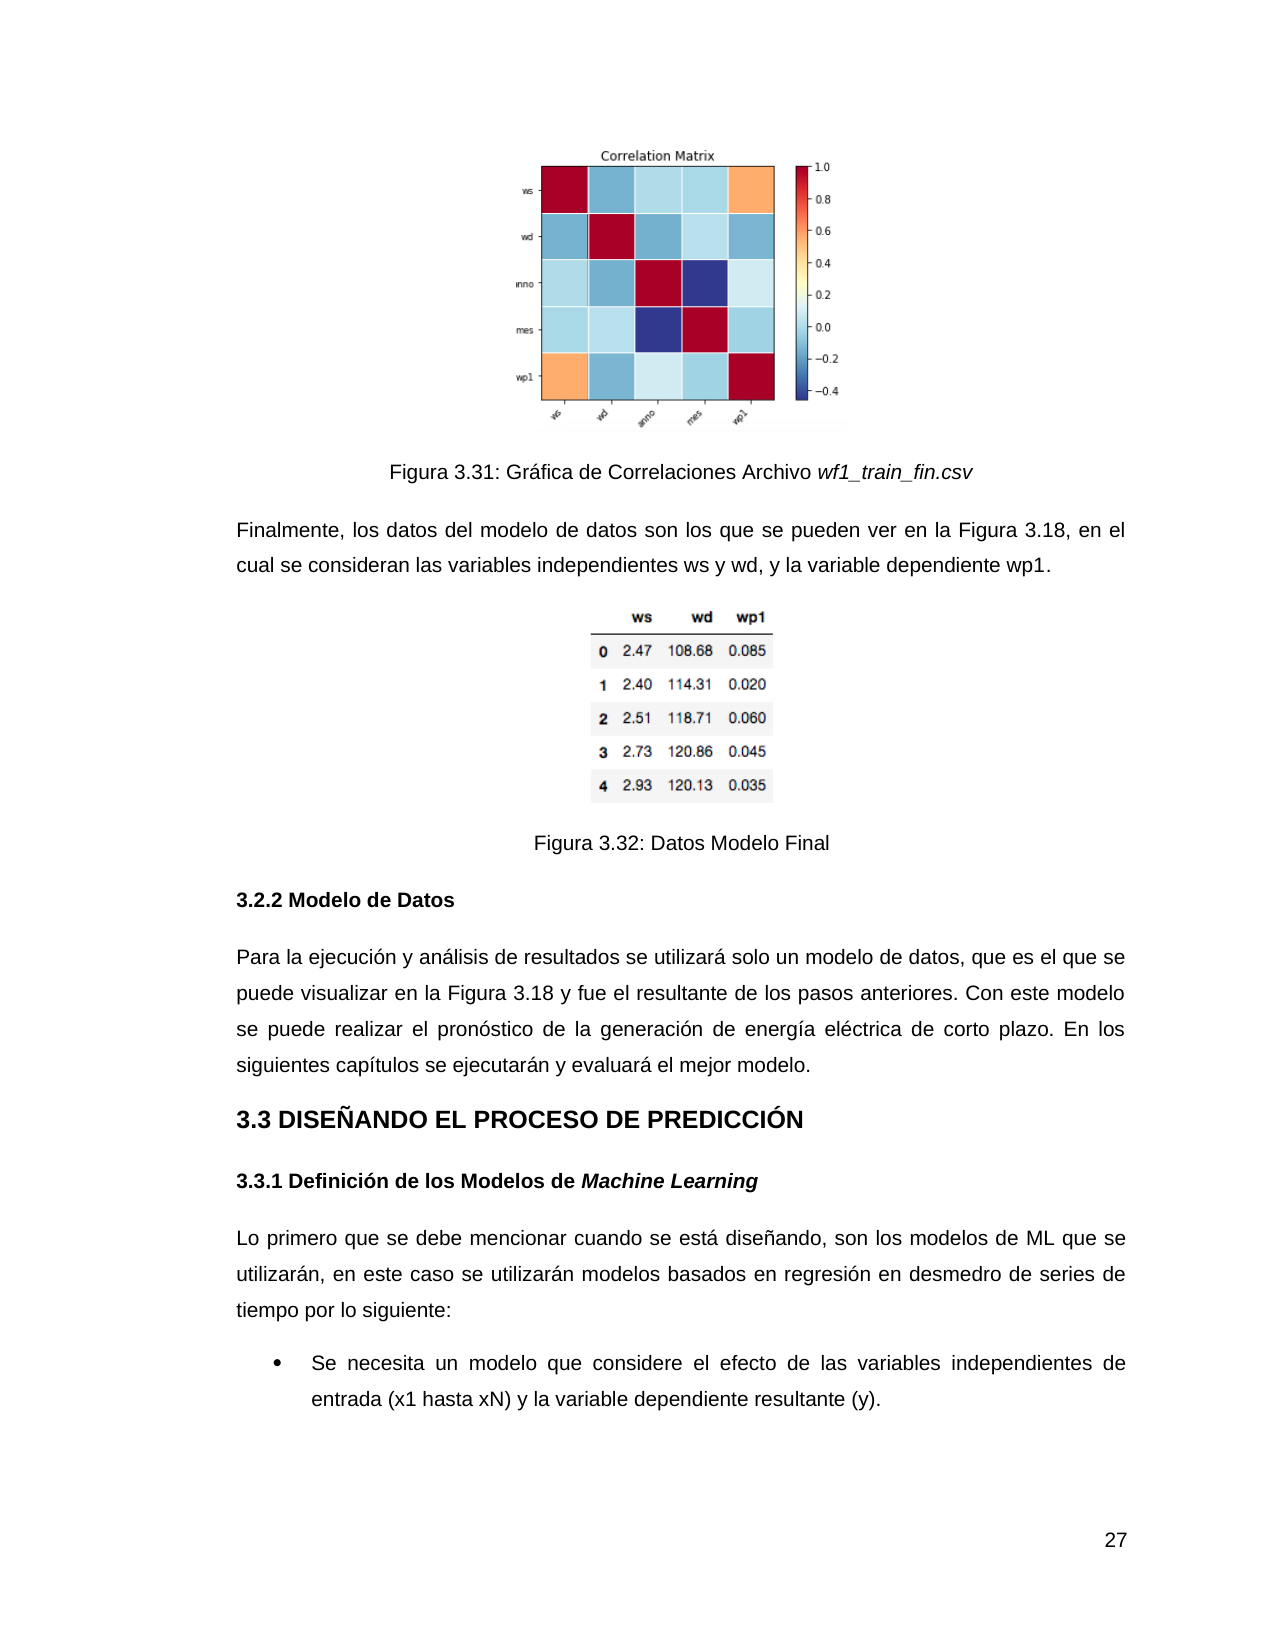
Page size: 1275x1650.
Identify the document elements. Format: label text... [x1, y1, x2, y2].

subtitle 3.3 DISEÑANDO EL PROCESO DE PREDICCIÓN [236, 1105, 1127, 1134]
text Lo primero que se debe mencionar cuando se está diseñando, son los modelos de ML que se utilizarán, en este caso se utilizarán modelos basados en regresión en desmedro de series de tiempo por lo siguiente: [236, 1226, 1127, 1322]
picture [586, 606, 778, 803]
subtitle 3.3.1 Definición de los Modelos de Machine Learning [236, 1169, 1127, 1193]
text Finalmente, los datos del modelo de datos son los que se pueden ver en la Figura 3.18, en el cual se consideran las variables independientes ws y wd, y la variable dependiente wp1. [236, 517, 1127, 577]
subtitle 3.2.2 Modelo de Datos [236, 888, 1127, 912]
picture [516, 147, 848, 432]
text Para la ejecución y análisis de resultados se utilizará solo un modelo de datos, que es el que se puede visualizar en la Figura 3.18 y fue el resultante de los pasos anteriores. Con este modelo se puede realizar el pronóstico de la generación de energía eléctrica de corto plazo. En los siguientes capítulos se ejecutarán y evaluará el mejor modelo. [236, 945, 1127, 1077]
list Se necesita un modelo que considere el efecto de las variables independientes de entrada (x1 hasta xN) y la variable dependiente resultante (y). [274, 1351, 1127, 1411]
